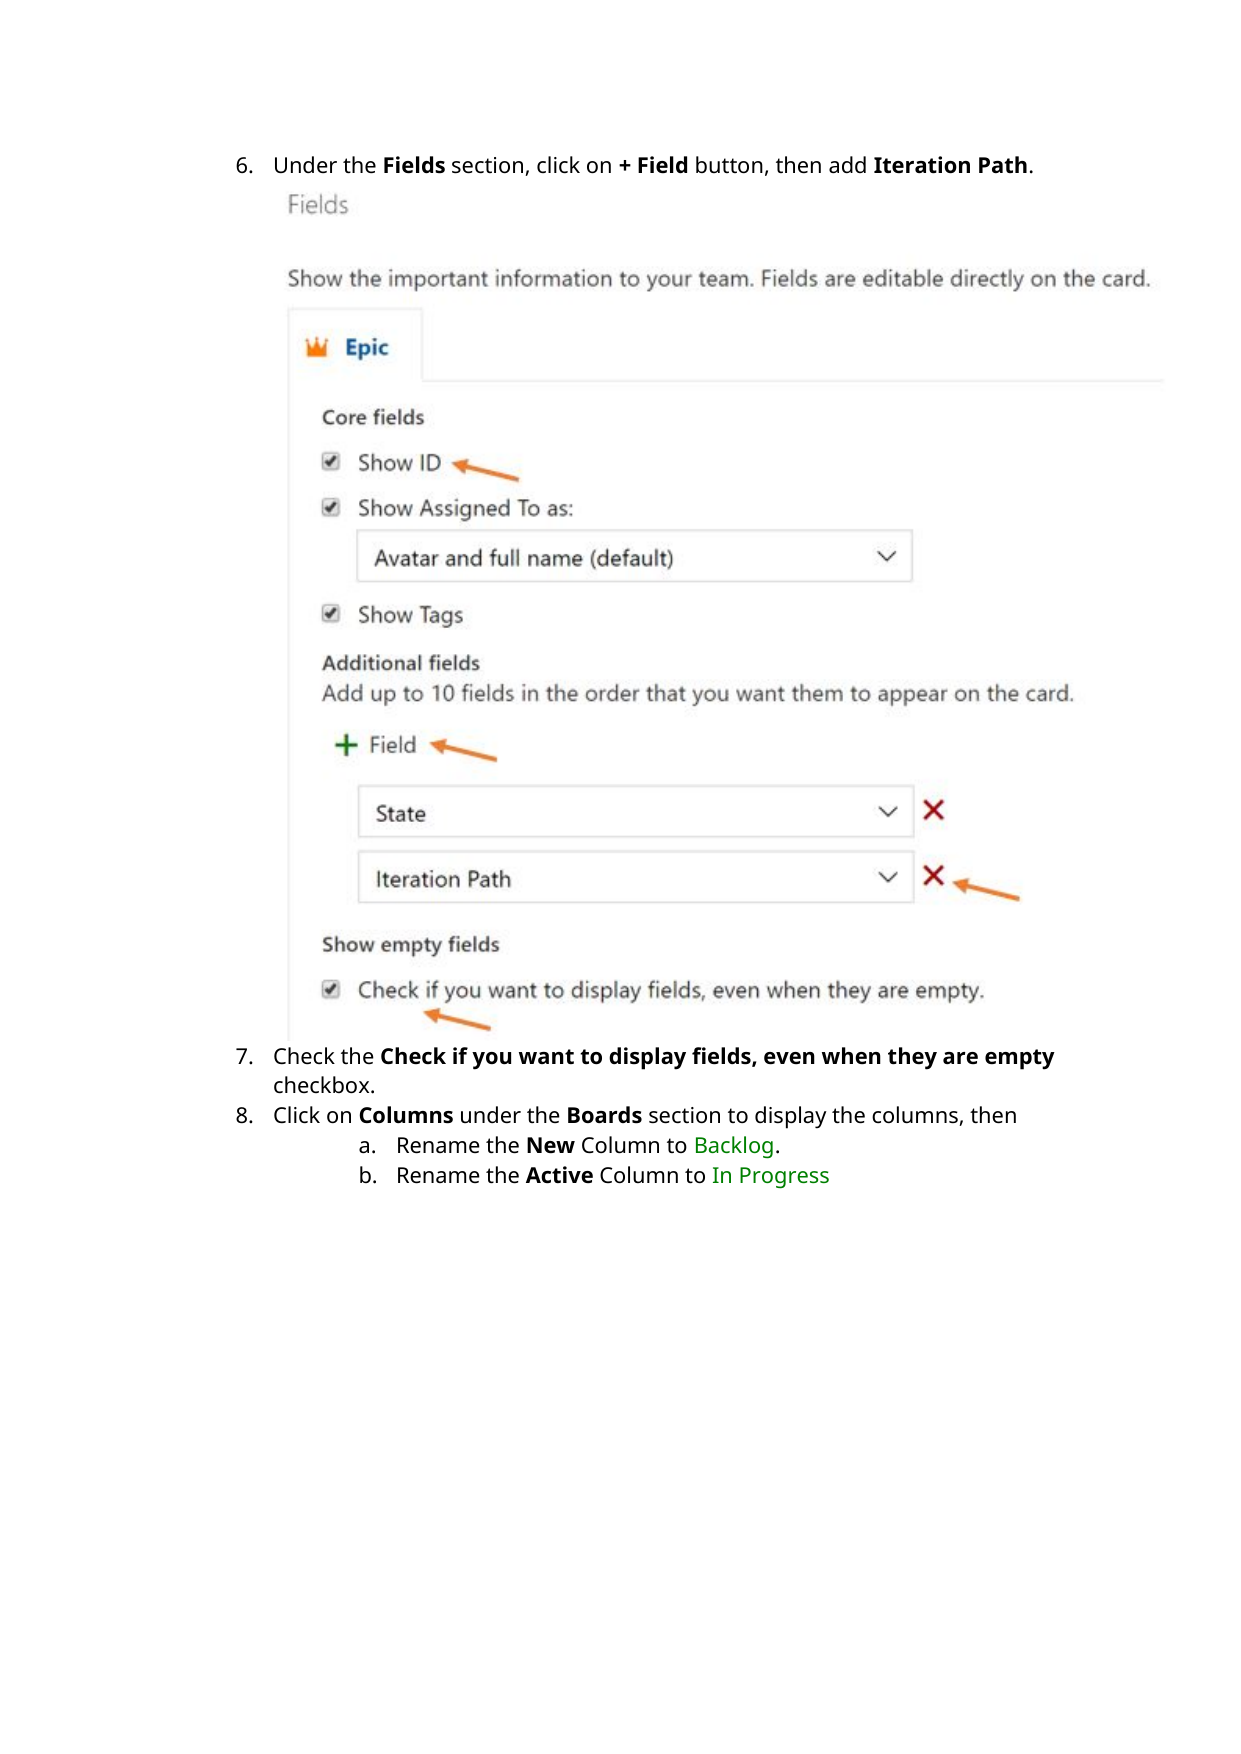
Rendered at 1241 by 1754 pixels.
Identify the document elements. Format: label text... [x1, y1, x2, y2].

list Rename the Active Column to In Progress [358, 1160, 1090, 1190]
list Check the Check if you want to display fields, even when they are empty checkbox. [235, 1041, 1090, 1100]
picture [272, 179, 1170, 1041]
list Click on Columns under the Boards section to display the columns, then [235, 1100, 1090, 1130]
list Rename the New Column to Backlog. [358, 1130, 1090, 1160]
